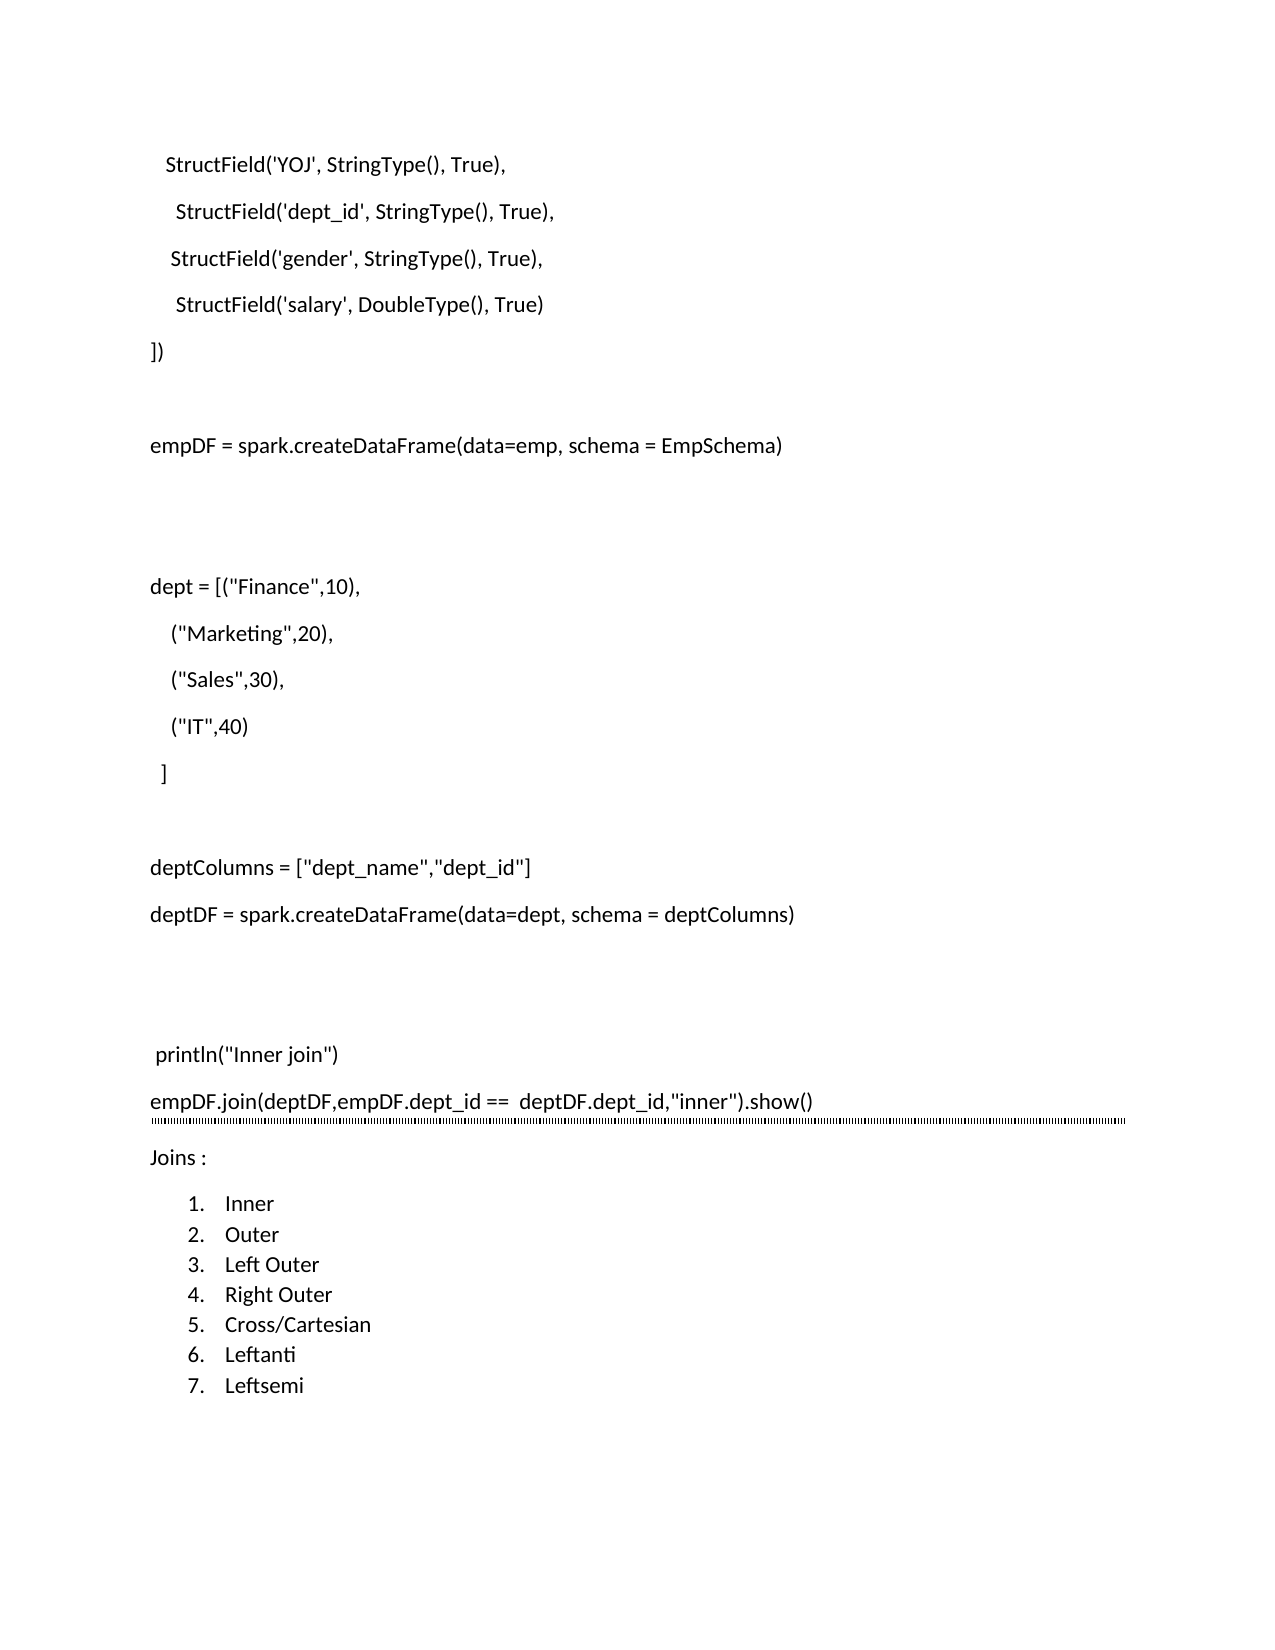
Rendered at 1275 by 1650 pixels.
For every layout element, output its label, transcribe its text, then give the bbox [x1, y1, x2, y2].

text ("Sales",30), [150, 666, 1125, 694]
text StructField('YOJ', StringType(), True), [150, 150, 1125, 178]
list Right Outer [187, 1280, 1125, 1308]
text empDF.join(deptDF,empDF.dept_id == deptDF.dept_id,"inner").show() [150, 1087, 1125, 1124]
text ]) [150, 337, 1125, 366]
list Cross/Cartesian [187, 1310, 1125, 1338]
text dept = [("Finance",10), [150, 572, 1125, 600]
text ("Marketing",20), [150, 619, 1125, 647]
text println("Inner join") [150, 1041, 1125, 1069]
list Outer [187, 1220, 1125, 1248]
text empDF = spark.createDataFrame(data=emp, schema = EmpSchema) [150, 431, 1125, 459]
list Left Outer [187, 1250, 1125, 1278]
text StructField('dept_id', StringType(), True), [150, 197, 1125, 225]
list Leftanti [187, 1341, 1125, 1369]
list Inner [187, 1189, 1125, 1218]
text deptDF = spark.createDataFrame(data=dept, schema = deptColumns) [150, 900, 1125, 928]
text ("IT",40) [150, 712, 1125, 741]
text ] [150, 759, 1125, 787]
text StructField('gender', StringType(), True), [150, 244, 1125, 272]
list Leftsemi [187, 1371, 1125, 1399]
text Joins : [150, 1143, 1125, 1171]
text deptColumns = ["dept_name","dept_id"] [150, 853, 1125, 881]
text StructField('salary', DoubleType(), True) [150, 291, 1125, 319]
